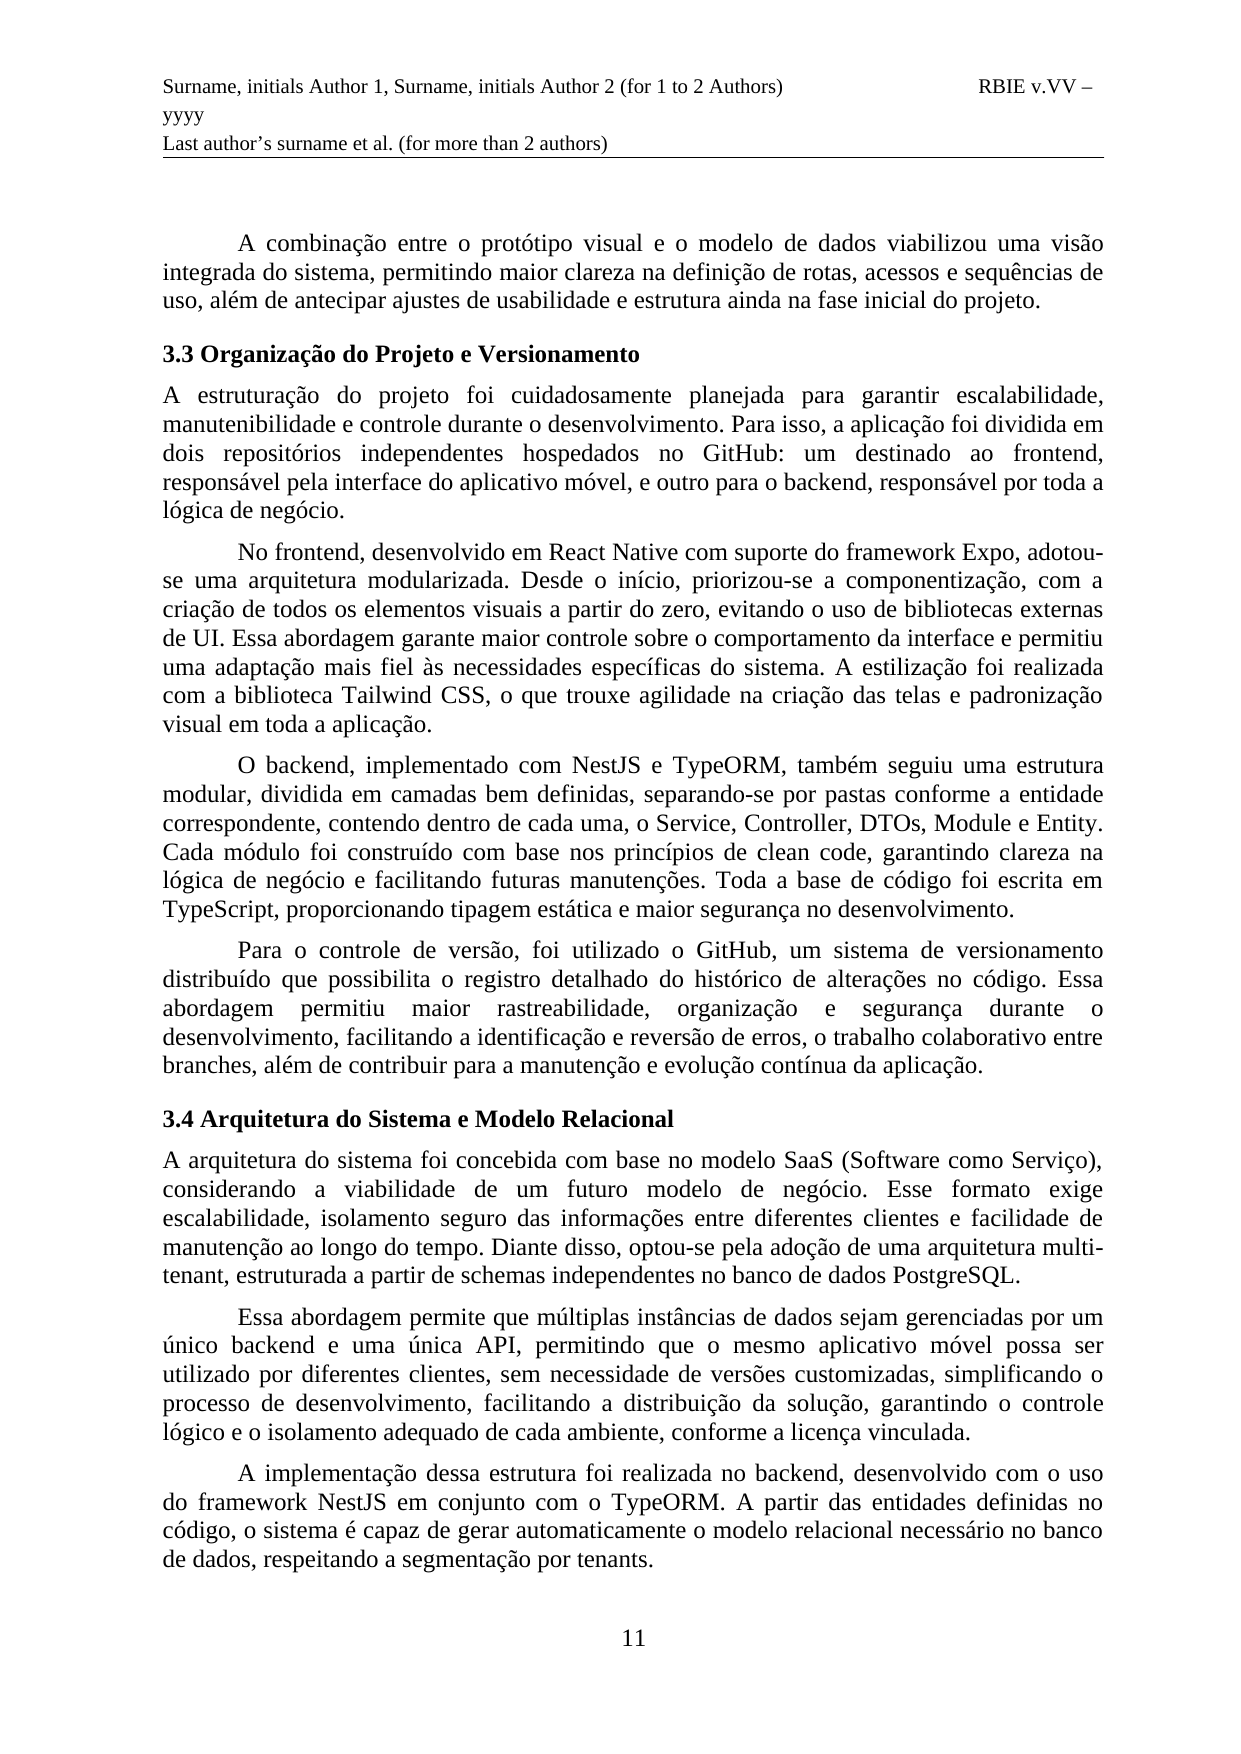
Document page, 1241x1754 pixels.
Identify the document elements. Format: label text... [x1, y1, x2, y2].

text A implementação dessa estrutura foi realizada no backend, desenvolvido com o uso do framework NestJS em conjunto com o TypeORM. A partir das entidades definidas no código, o sistema é capaz de gerar automaticamente o modelo relacional necessário no banco de dados, respeitando a segmentação por tenants. [162, 1458, 1104, 1573]
subtitle 3.4 Arquitetura do Sistema e Modelo Relacional [162, 1104, 1104, 1133]
text A estruturação do projeto foi cuidadosamente planejada para garantir escalabilidade, manutenibilidade e controle durante o desenvolvimento. Para isso, a aplicação foi dividida em dois repositórios independentes hospedados no GitHub: um destinado ao frontend, responsável pela interface do aplicativo móvel, e outro para o backend, responsável por toda a lógica de negócio. [162, 381, 1104, 524]
text O backend, implementado com NestJS e TypeORM, também seguiu uma estrutura modular, dividida em camadas bem definidas, separando-se por pastas conforme a entidade correspondente, contendo dentro de cada uma, o Service, Controller, DTOs, Module e Entity. Cada módulo foi construído com base nos princípios de clean code, garantindo clareza na lógica de negócio e facilitando futuras manutenções. Toda a base de código foi escrita em TypeScript, proporcionando tipagem estática e maior segurança no desenvolvimento. [162, 751, 1104, 923]
text A arquitetura do sistema foi concebida com base no modelo SaaS (Software como Serviço), considerando a viabilidade de um futuro modelo de negócio. Esse formato exige escalabilidade, isolamento seguro das informações entre diferentes clientes e facilidade de manutenção ao longo do tempo. Diante disso, optou-se pela adoção de uma arquitetura multi-tenant, estruturada a partir de schemas independentes no banco de dados PostgreSQL. [162, 1146, 1104, 1289]
text No frontend, desenvolvido em React Native com suporte do framework Expo, adotou-se uma arquitetura modularizada. Desde o início, priorizou-se a componentização, com a criação de todos os elementos visuais a partir do zero, evitando o uso de bibliotecas externas de UI. Essa abordagem garante maior controle sobre o comportamento da interface e permitiu uma adaptação mais fiel às necessidades específicas do sistema. A estilização foi realizada com a biblioteca Tailwind CSS, o que trouxe agilidade na criação das telas e padronização visual em toda a aplicação. [162, 537, 1104, 738]
text Essa abordagem permite que múltiplas instâncias de dados sejam gerenciadas por um único backend e uma única API, permitindo que o mesmo aplicativo móvel possa ser utilizado por diferentes clientes, sem necessidade de versões customizadas, simplificando o processo de desenvolvimento, facilitando a distribuição da solução, garantindo o controle lógico e o isolamento adequado de cada ambiente, conforme a licença vinculada. [162, 1302, 1104, 1446]
subtitle 3.3 Organização do Projeto e Versionamento [162, 339, 1104, 368]
text Para o controle de versão, foi utilizado o GitHub, um sistema de versionamento distribuído que possibilita o registro detalhado do histórico de alterações no código. Essa abordagem permitiu maior rastreabilidade, organização e segurança durante o desenvolvimento, facilitando a identificação e reversão de erros, o trabalho colaborativo entre branches, além de contribuir para a manutenção e evolução contínua da aplicação. [162, 936, 1104, 1079]
text A combinação entre o protótipo visual e o modelo de dados viabilizou uma visão integrada do sistema, permitindo maior clareza na definição de rotas, acessos e sequências de uso, além de antecipar ajustes de usabilidade e estrutura ainda na fase inicial do projeto. [162, 228, 1104, 314]
